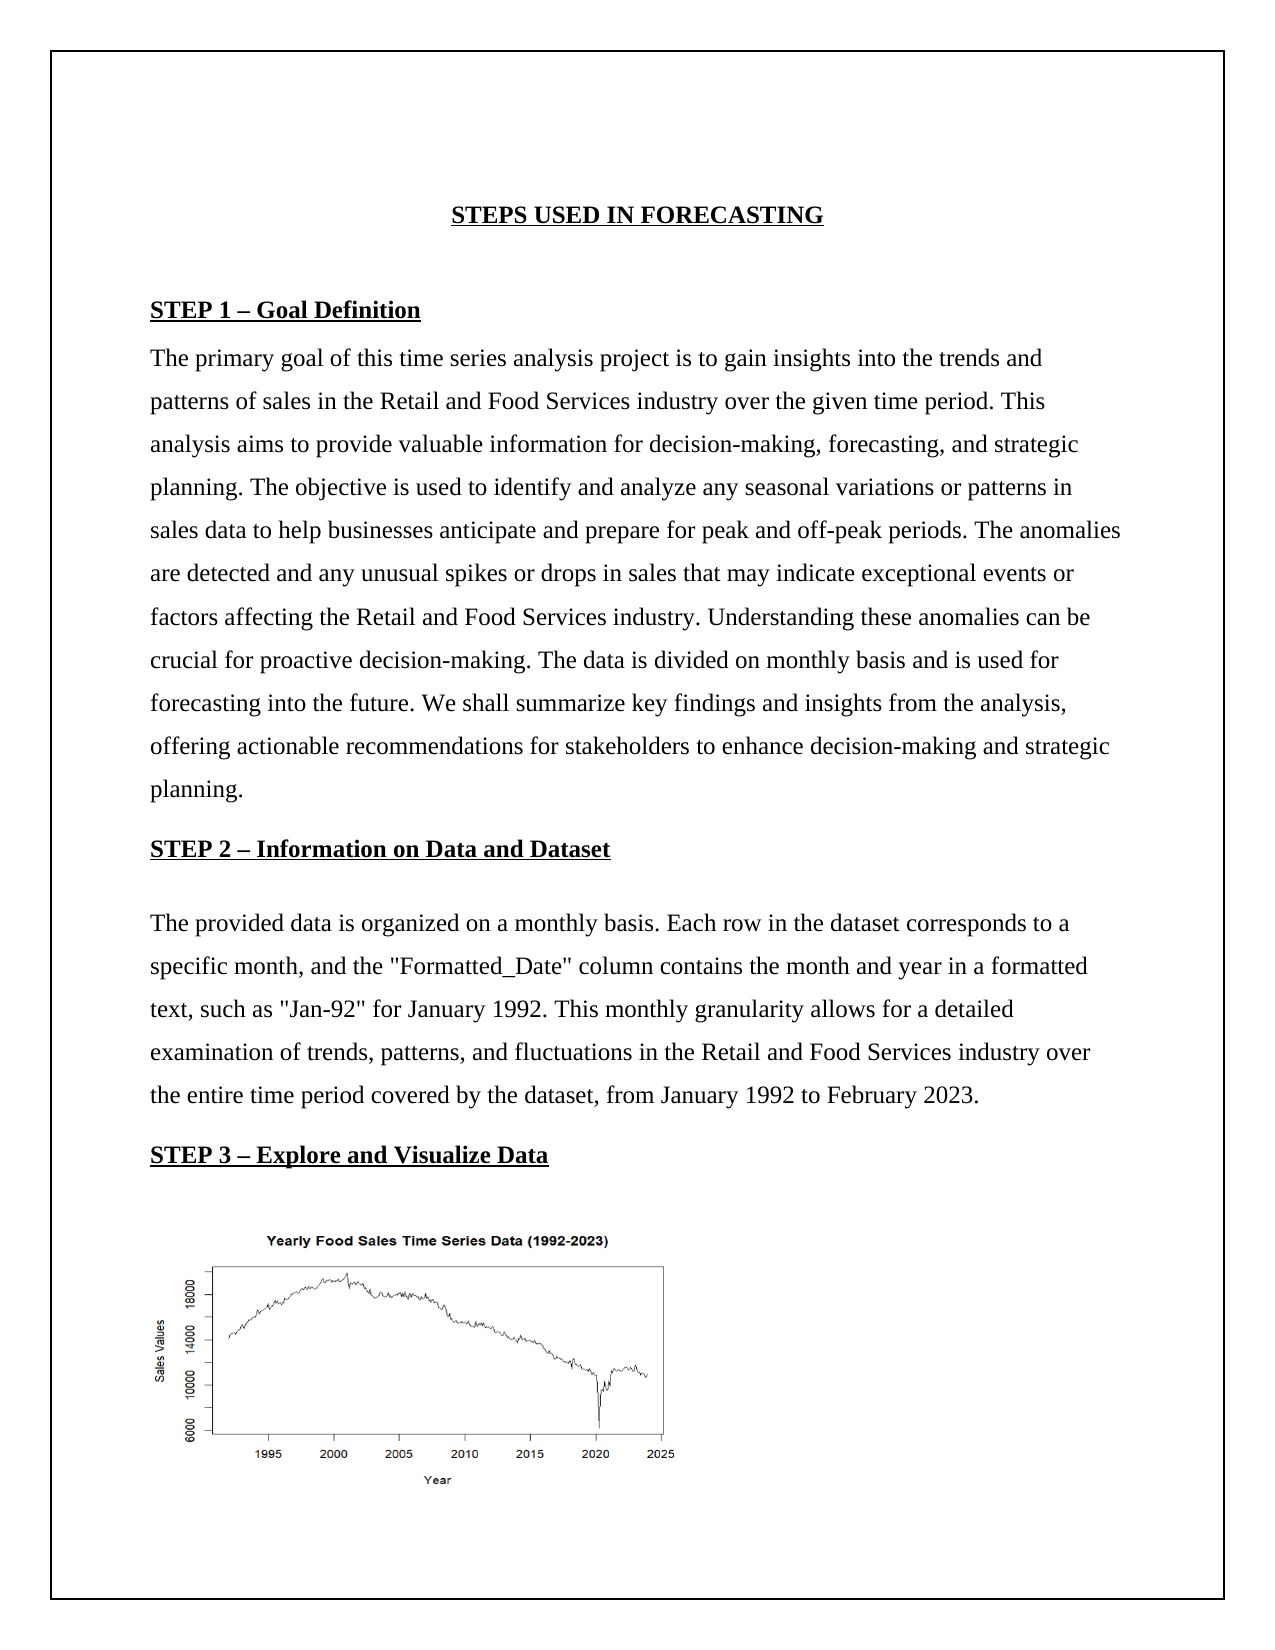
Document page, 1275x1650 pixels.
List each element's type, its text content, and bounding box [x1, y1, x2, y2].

text STEP 1 – Goal Definition [150, 295, 1125, 324]
text STEP 2 – Information on Data and Dataset [150, 834, 1125, 863]
text STEPS USED IN FORECASTING [150, 200, 1125, 228]
picture [150, 1214, 684, 1491]
text STEP 3 – Explore and Visualize Data [150, 1140, 1125, 1169]
text The primary goal of this time series analysis project is to gain insights into the trends and patterns of sales in the Retail and Food Services industry over the given time period. This analysis aims to provide valuable information for decision-making, forecasting, and strategic planning. The objective is used to identify and analyze any seasonal variations or patterns in sales data to help businesses anticipate and prepare for peak and off-peak periods. The anomalies are detected and any unusual spikes or drops in sales that may indicate exceptional events or factors affecting the Retail and Food Services industry. Understanding these anomalies can be crucial for proactive decision-making. The data is divided on monthly basis and is used for forecasting into the future. We shall summarize key findings and insights from the analysis, offering actionable recommendations for stakeholders to enhance decision-making and strategic planning. [150, 343, 1125, 803]
text The provided data is organized on a monthly basis. Each row in the dataset corresponds to a specific month, and the "Formatted_Date" column contains the month and year in a formatted text, such as "Jan-92" for January 1992. This monthly granularity allows for a detailed examination of trends, patterns, and fluctuations in the Retail and Food Services industry over the entire time period covered by the dataset, from January 1992 to February 2023. [150, 908, 1125, 1109]
